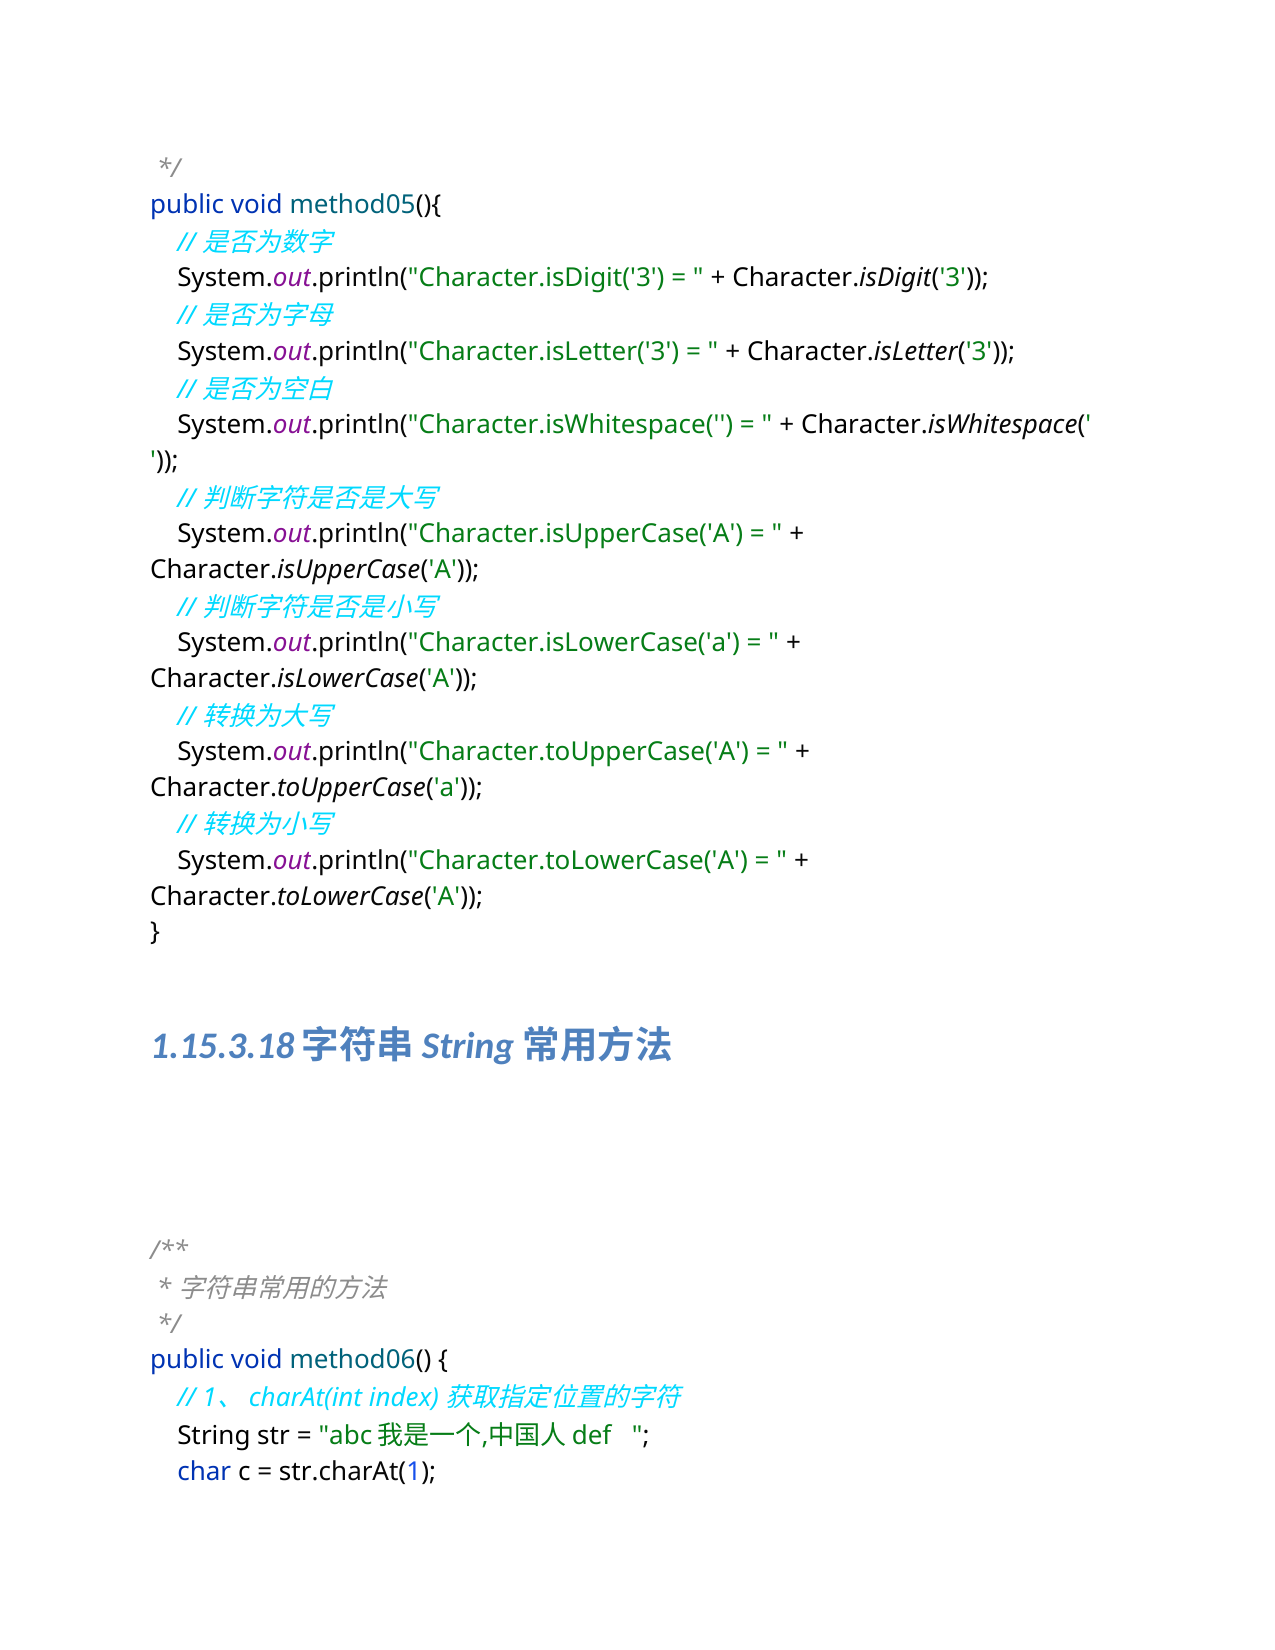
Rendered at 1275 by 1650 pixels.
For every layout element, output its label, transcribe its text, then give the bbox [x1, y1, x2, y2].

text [150, 150, 1125, 948]
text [150, 1232, 1125, 1488]
subtitle 1.15.3.18字符串String 常用方法 [150, 1019, 1125, 1070]
